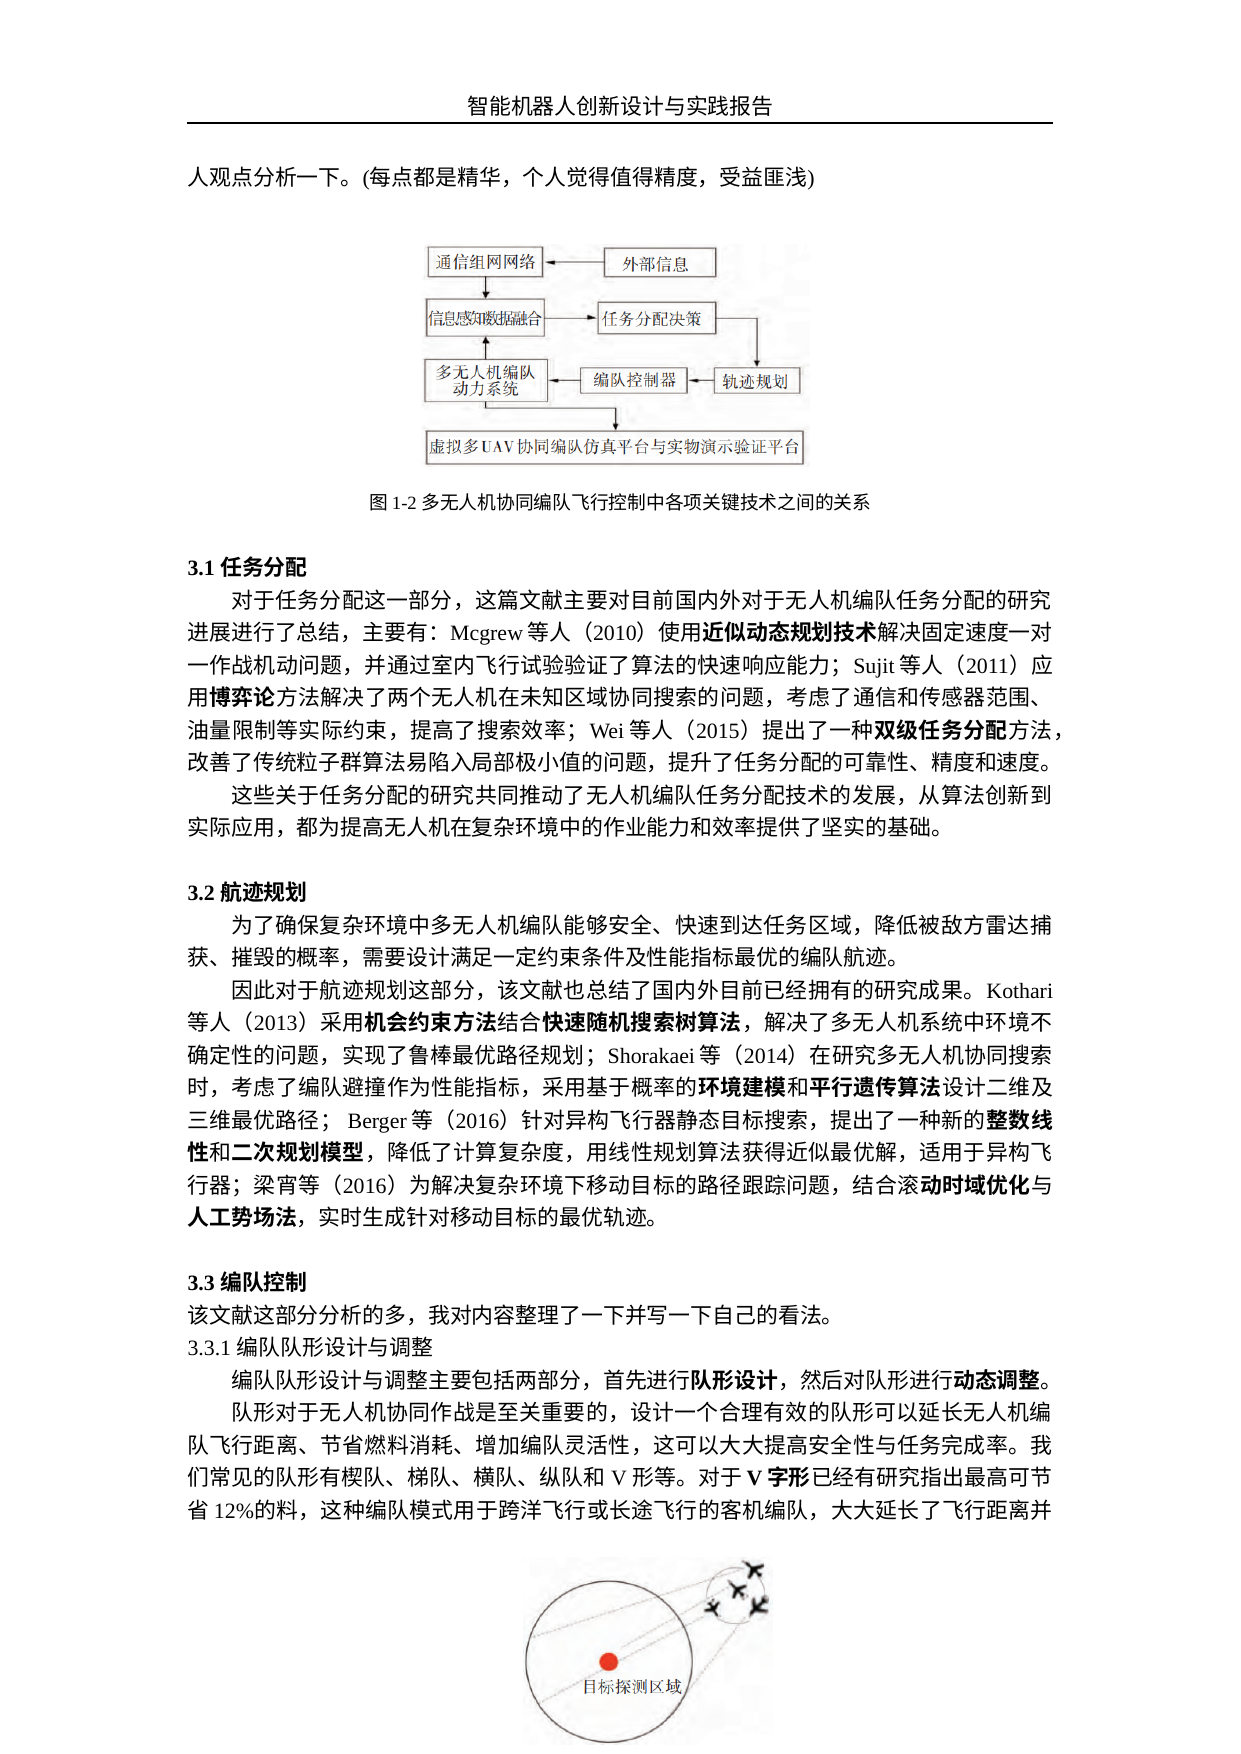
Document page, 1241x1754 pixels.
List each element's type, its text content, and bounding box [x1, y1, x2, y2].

text 3.1 任务分配 [187, 550, 1053, 582]
text 对于任务分配这一部分，这篇文献主要对目前国内外对于无人机编队任务分配的研究进展进行了总结，主要有：Mcgrew等人（2010）使用近似动态规划技术解决固定速度一对一作战机动问题，并通过室内飞行试验验证了算法的快速响应能力；Sujit等人（2011）应用博弈论方法解决了两个无人机在未知区域协同搜索的问题，考虑了通信和传感器范围、油量限制等实际约束，提高了搜索效率；Wei等人（2015）提出了一种双级任务分配方法，改善了传统粒子群算法易陷入局部极小值的问题，提升了任务分配的可靠性、精度和速度。 [187, 582, 1053, 777]
text 编队队形设计与调整主要包括两部分，首先进行队形设计，然后对队形进行动态调整。 [187, 1362, 1053, 1395]
text 3.2 航迹规划 [187, 875, 1053, 907]
text 因此对于航迹规划这部分，该文献也总结了国内外目前已经拥有的研究成果。Kothari等人（2013）采用机会约束方法结合快速随机搜索树算法，解决了多无人机系统中环境不确定性的问题，实现了鲁棒最优路径规划；Shorakaei等（2014）在研究多无人机协同搜索时，考虑了编队避撞作为性能指标，采用基于概率的环境建模和平行遗传算法设计二维及三维最优路径； Berger等（2016）针对异构飞行器静态目标搜索，提出了一种新的整数线性和二次规划模型，降低了计算复杂度，用线性规划算法获得近似最优解，适用于异构飞行器；梁宵等（2016）为解决复杂环境下移动目标的路径跟踪问题，结合滚动时域优化与人工势场法，实时生成针对移动目标的最优轨迹。 [187, 972, 1053, 1232]
picture [421, 236, 819, 473]
text 3.3 编队控制 [187, 1265, 1053, 1297]
text 3.3.1 编队队形设计与调整 [187, 1330, 1053, 1362]
text 这些关于任务分配的研究共同推动了无人机编队任务分配技术的发展，从算法创新到实际应用，都为提高无人机在复杂环境中的作业能力和效率提供了坚实的基础。 [187, 777, 1053, 842]
text 为了确保复杂环境中多无人机编队能够安全、快速到达任务区域，降低被敌方雷达捕获、摧毁的概率，需要设计满足一定约束条件及性能指标最优的编队航迹。 [187, 907, 1053, 972]
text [187, 160, 1053, 192]
text 该文献这部分分析的多，我对内容整理了一下并写一下自己的看法。 [187, 1297, 1053, 1330]
picture [500, 1548, 783, 1754]
